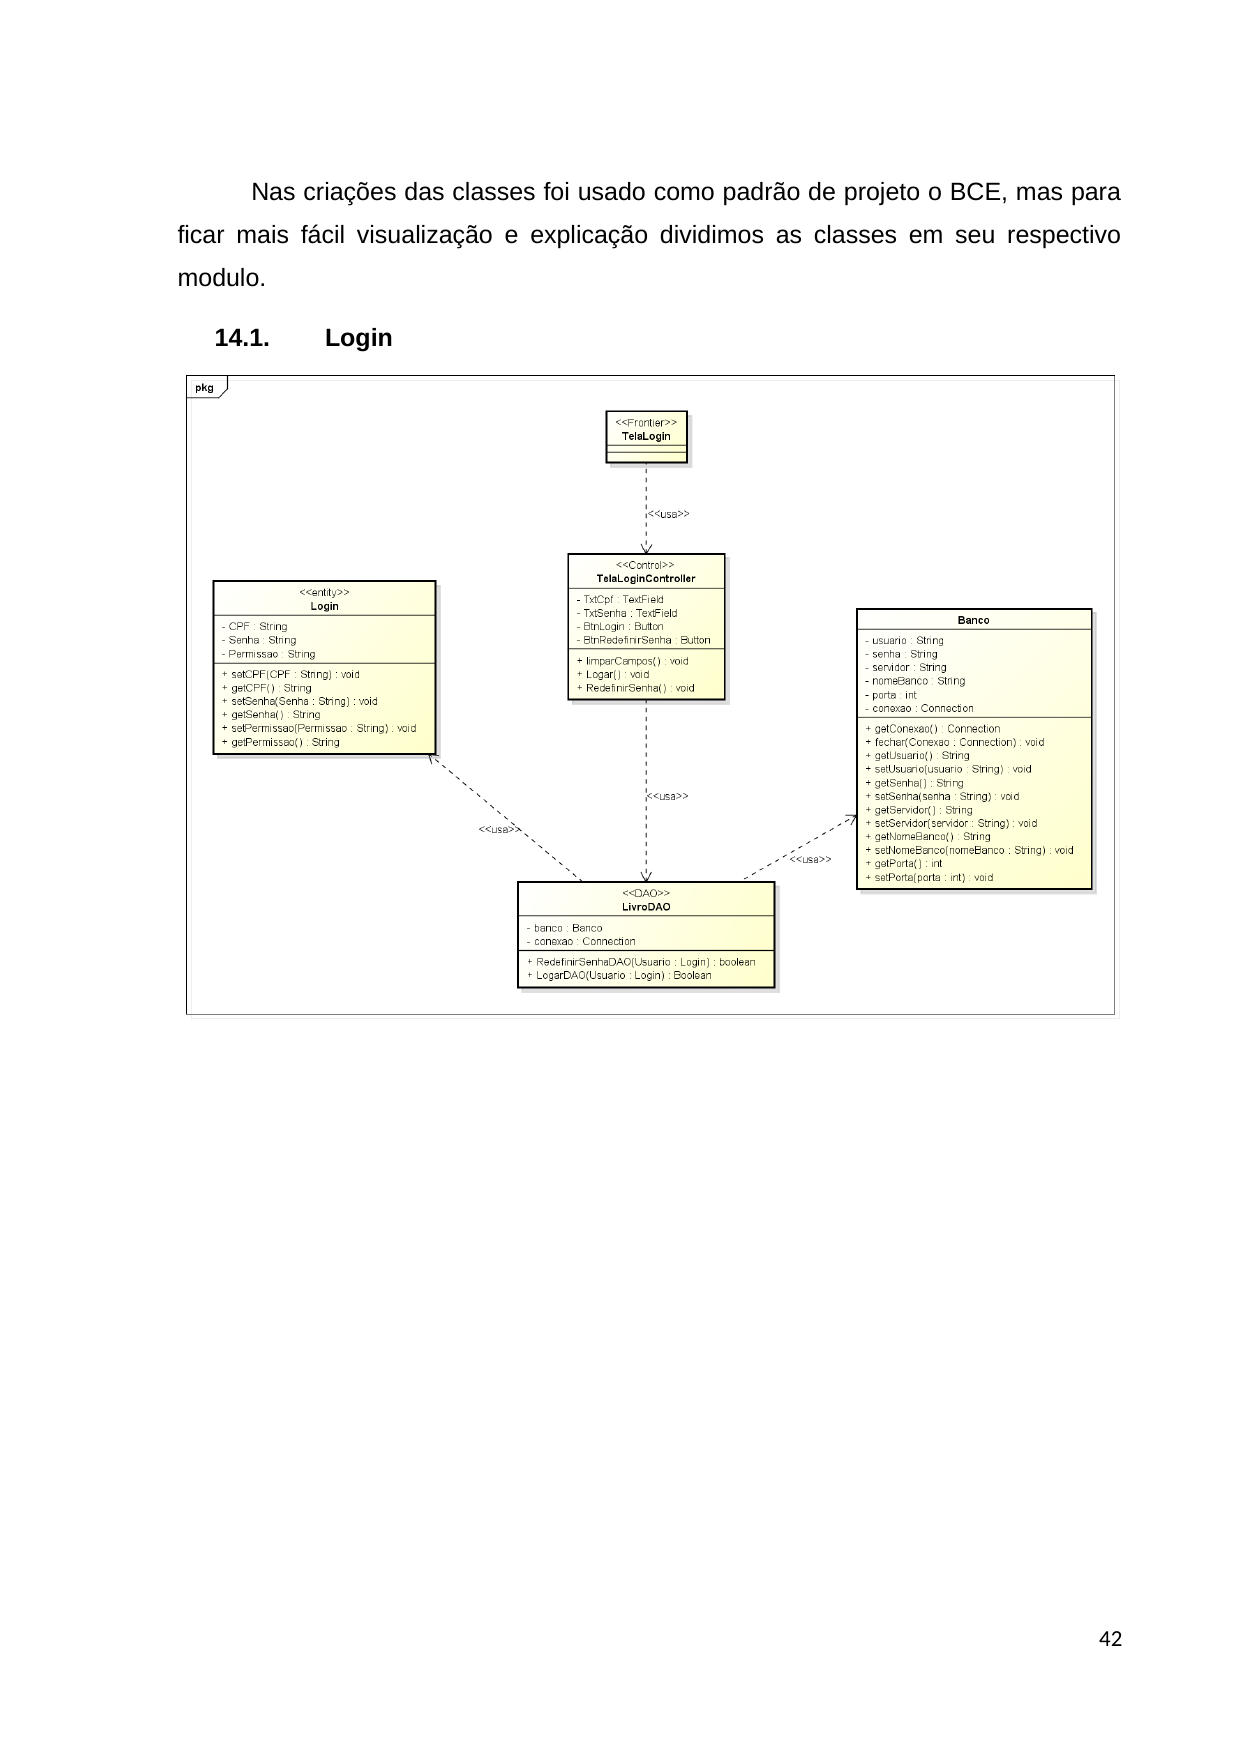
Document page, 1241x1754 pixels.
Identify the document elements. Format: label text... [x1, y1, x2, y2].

text Nas criações das classes foi usado como padrão de projeto o BCE, mas para ficar mais fácil visualização e explicação dividimos as classes em seu respectivo modulo. [177, 177, 1122, 292]
subtitle Login [214, 323, 1122, 352]
picture [177, 366, 1123, 1022]
